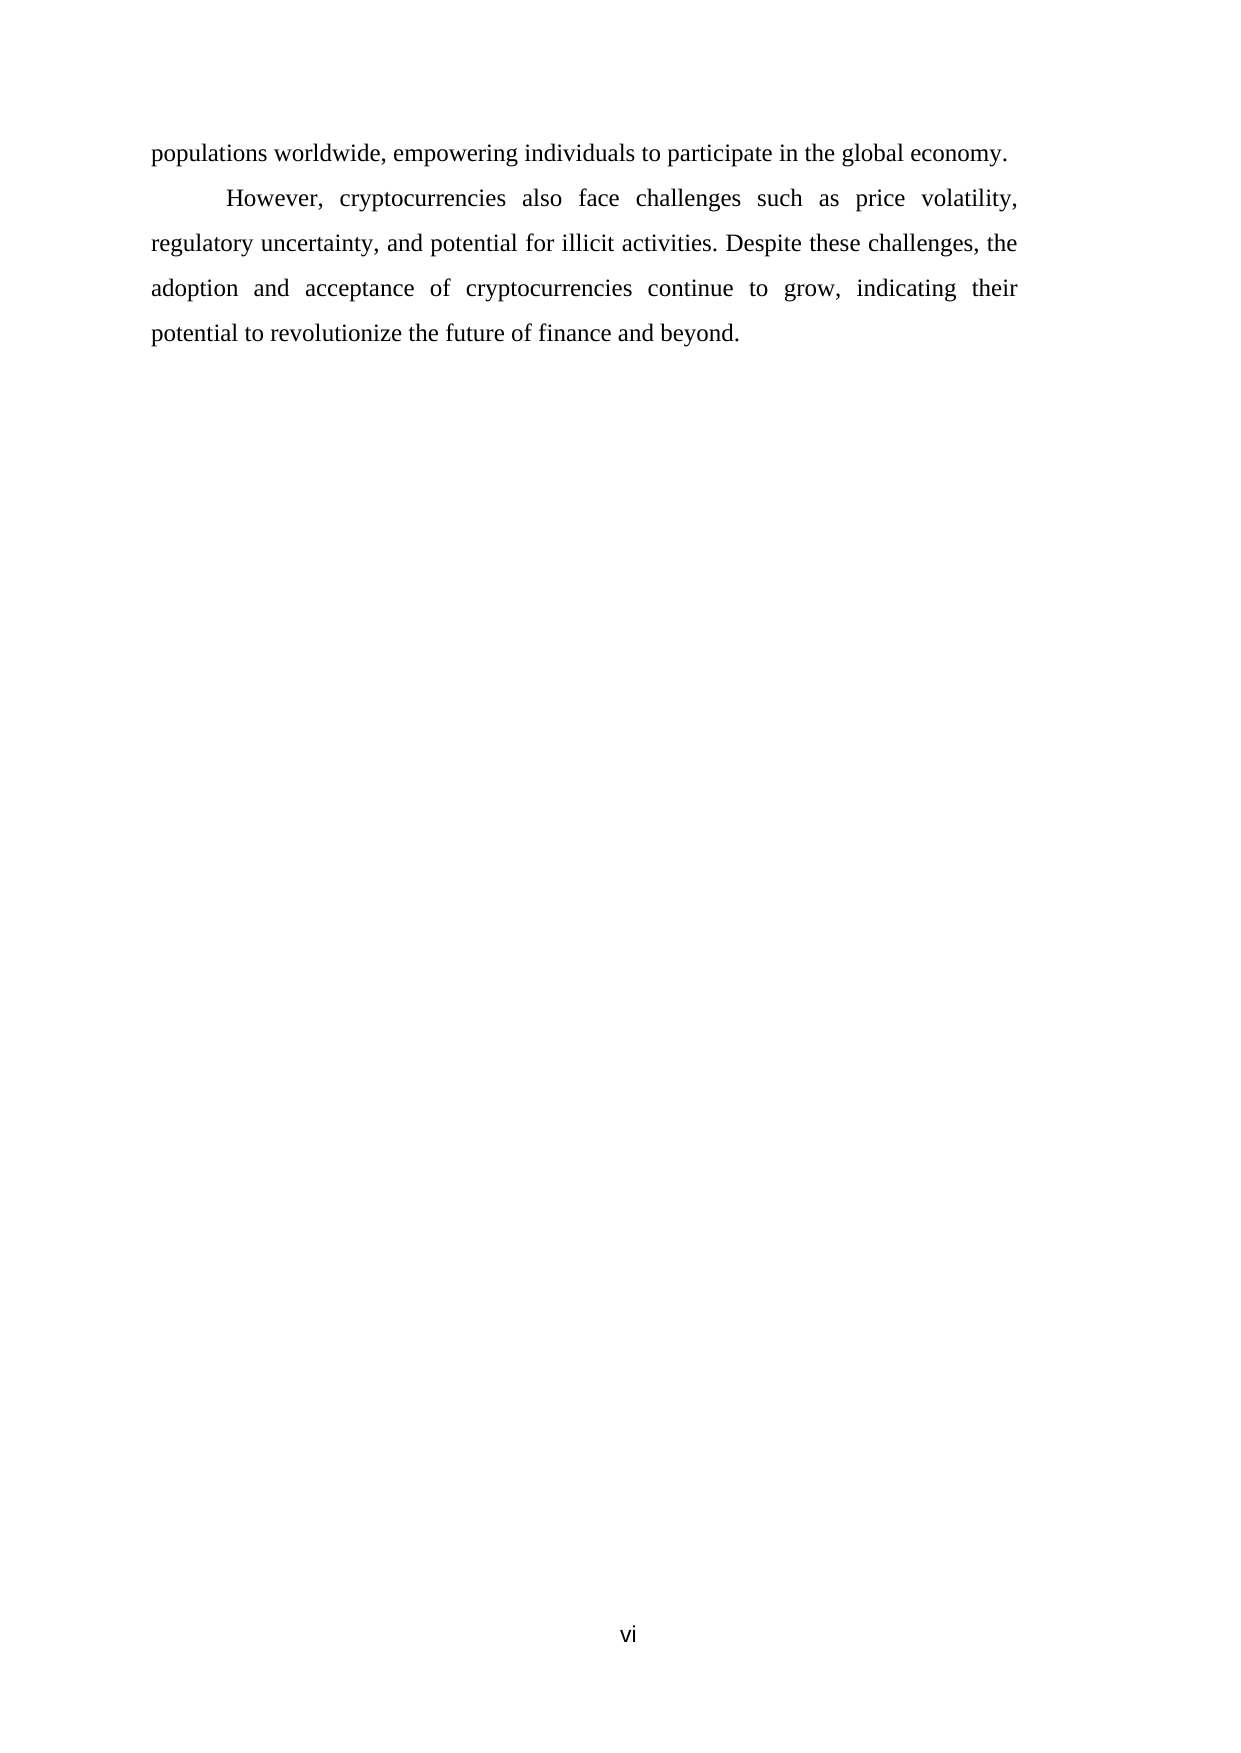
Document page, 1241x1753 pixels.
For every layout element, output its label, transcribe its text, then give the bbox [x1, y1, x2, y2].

text However, cryptocurrencies also face challenges such as price volatility, regulatory uncertainty, and potential for illicit activities. Despite these challenges, the adoption and acceptance of cryptocurrencies continue to grow, indicating their potential to revolutionize the future of finance and beyond. [151, 183, 1018, 346]
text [151, 138, 1018, 167]
